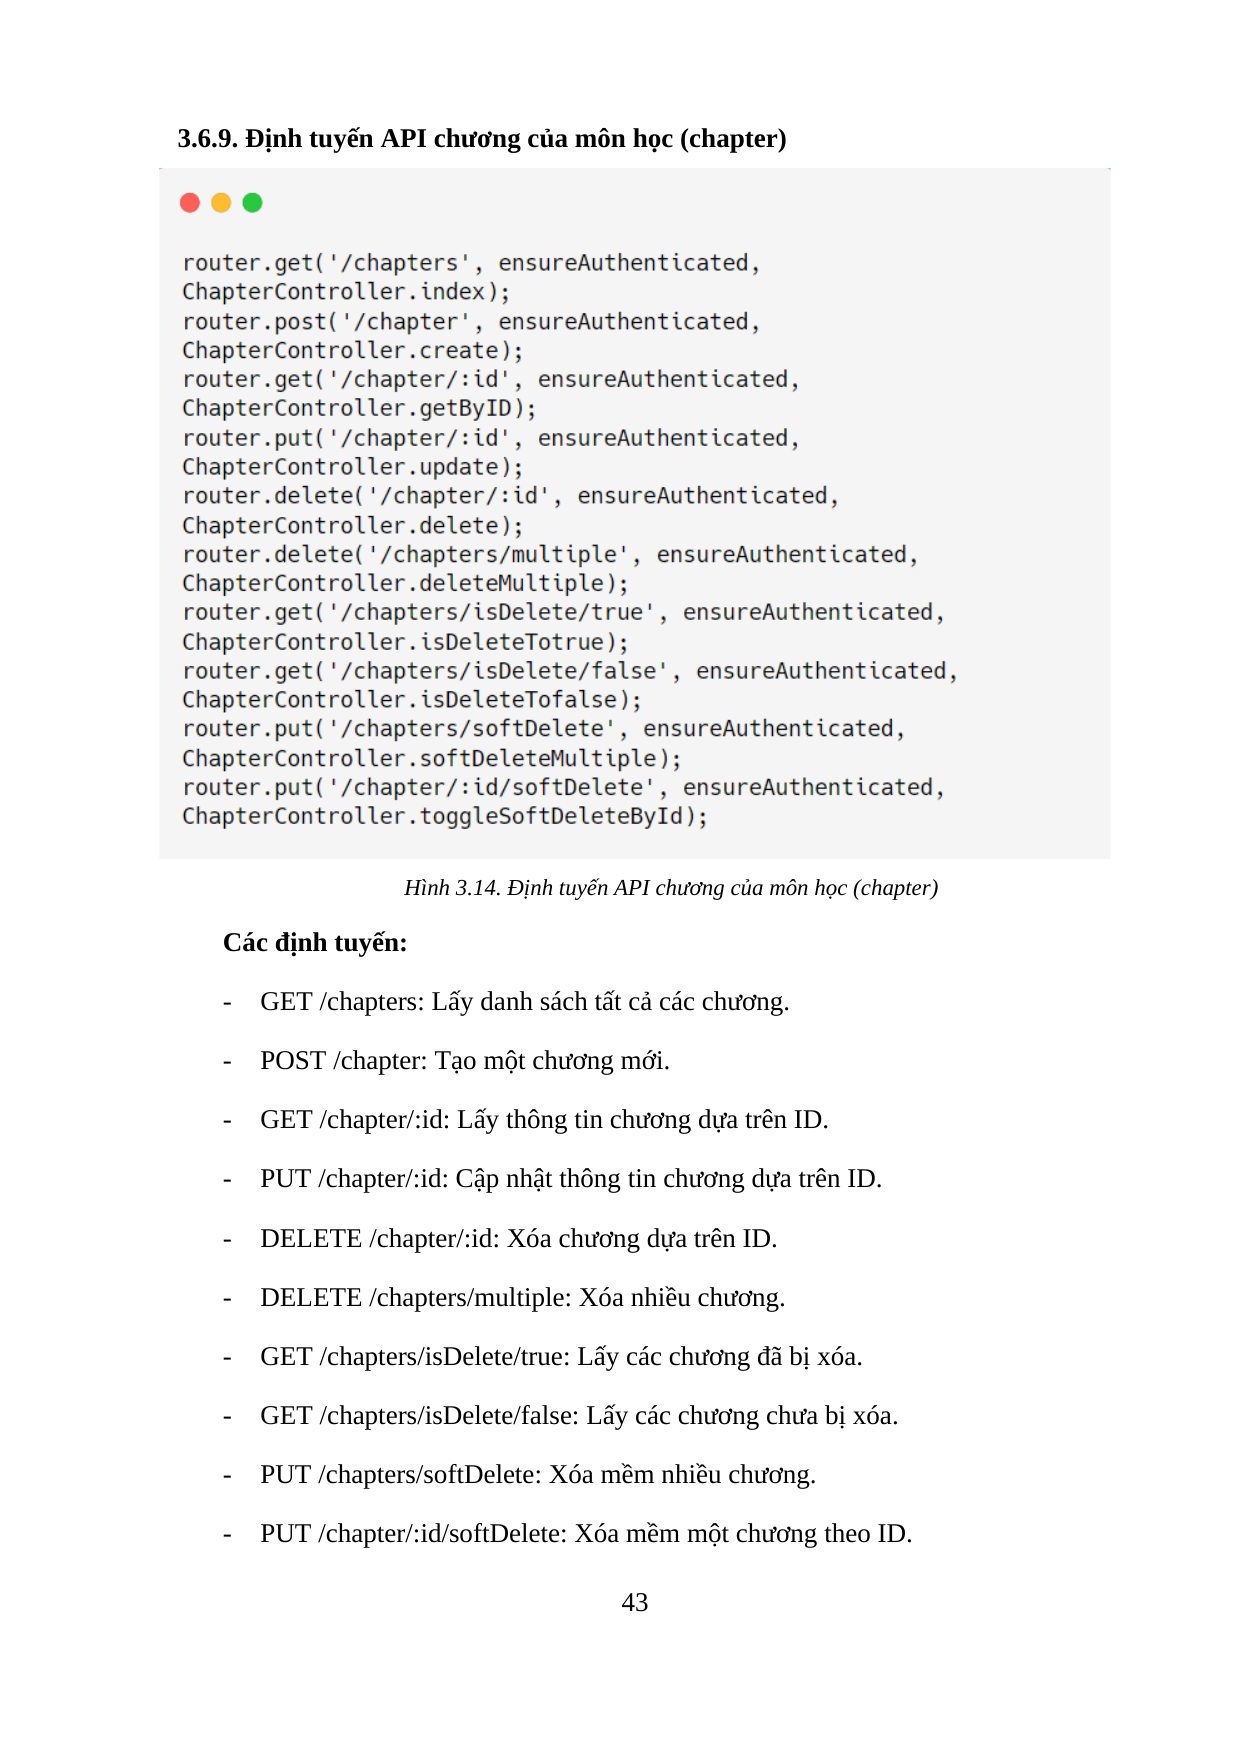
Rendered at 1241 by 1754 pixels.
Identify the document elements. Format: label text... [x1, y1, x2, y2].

list POST /chapter: Tạo một chương mới. [223, 1044, 1122, 1075]
list DELETE /chapter/:id: Xóa chương dựa trên ID. [223, 1222, 1122, 1253]
list PUT /chapter/:id/softDelete: Xóa mềm một chương theo ID. [223, 1518, 1122, 1549]
picture [159, 168, 1111, 859]
list GET /chapters/isDelete/true: Lấy các chương đã bị xóa. [223, 1340, 1122, 1371]
list PUT /chapters/softDelete: Xóa mềm nhiều chương. [223, 1458, 1122, 1489]
text Các định tuyến: [148, 926, 1122, 957]
list PUT /chapter/:id: Cập nhật thông tin chương dựa trên ID. [223, 1163, 1122, 1194]
list GET /chapter/:id: Lấy thông tin chương dựa trên ID. [223, 1103, 1122, 1134]
list DELETE /chapters/multiple: Xóa nhiều chương. [223, 1281, 1122, 1312]
list GET /chapters/isDelete/false: Lấy các chương chưa bị xóa. [223, 1399, 1122, 1430]
subtitle Định tuyến API chương của môn học (chapter) [177, 122, 1122, 153]
list GET /chapters: Lấy danh sách tất cả các chương. [223, 985, 1122, 1016]
